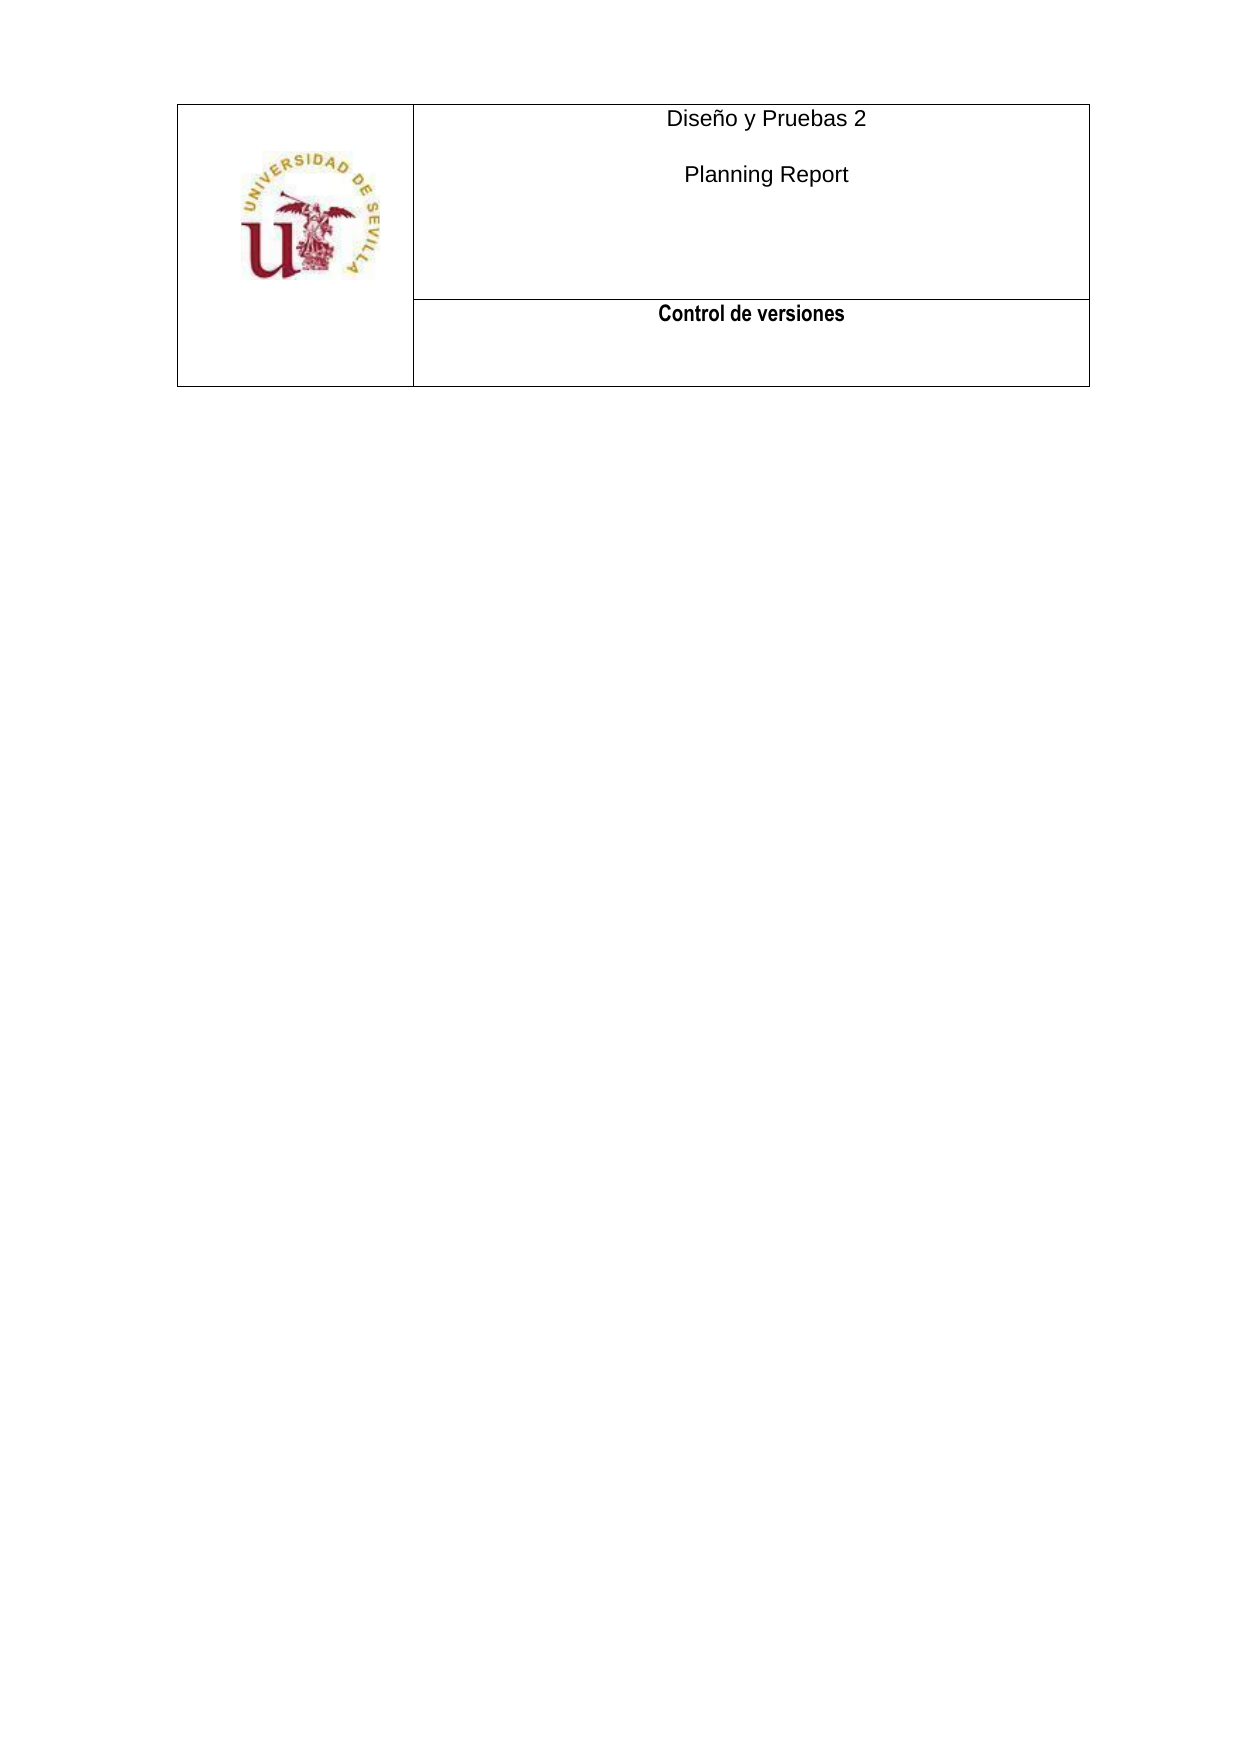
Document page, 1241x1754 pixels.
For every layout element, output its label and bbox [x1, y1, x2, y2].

picture [240, 151, 381, 280]
